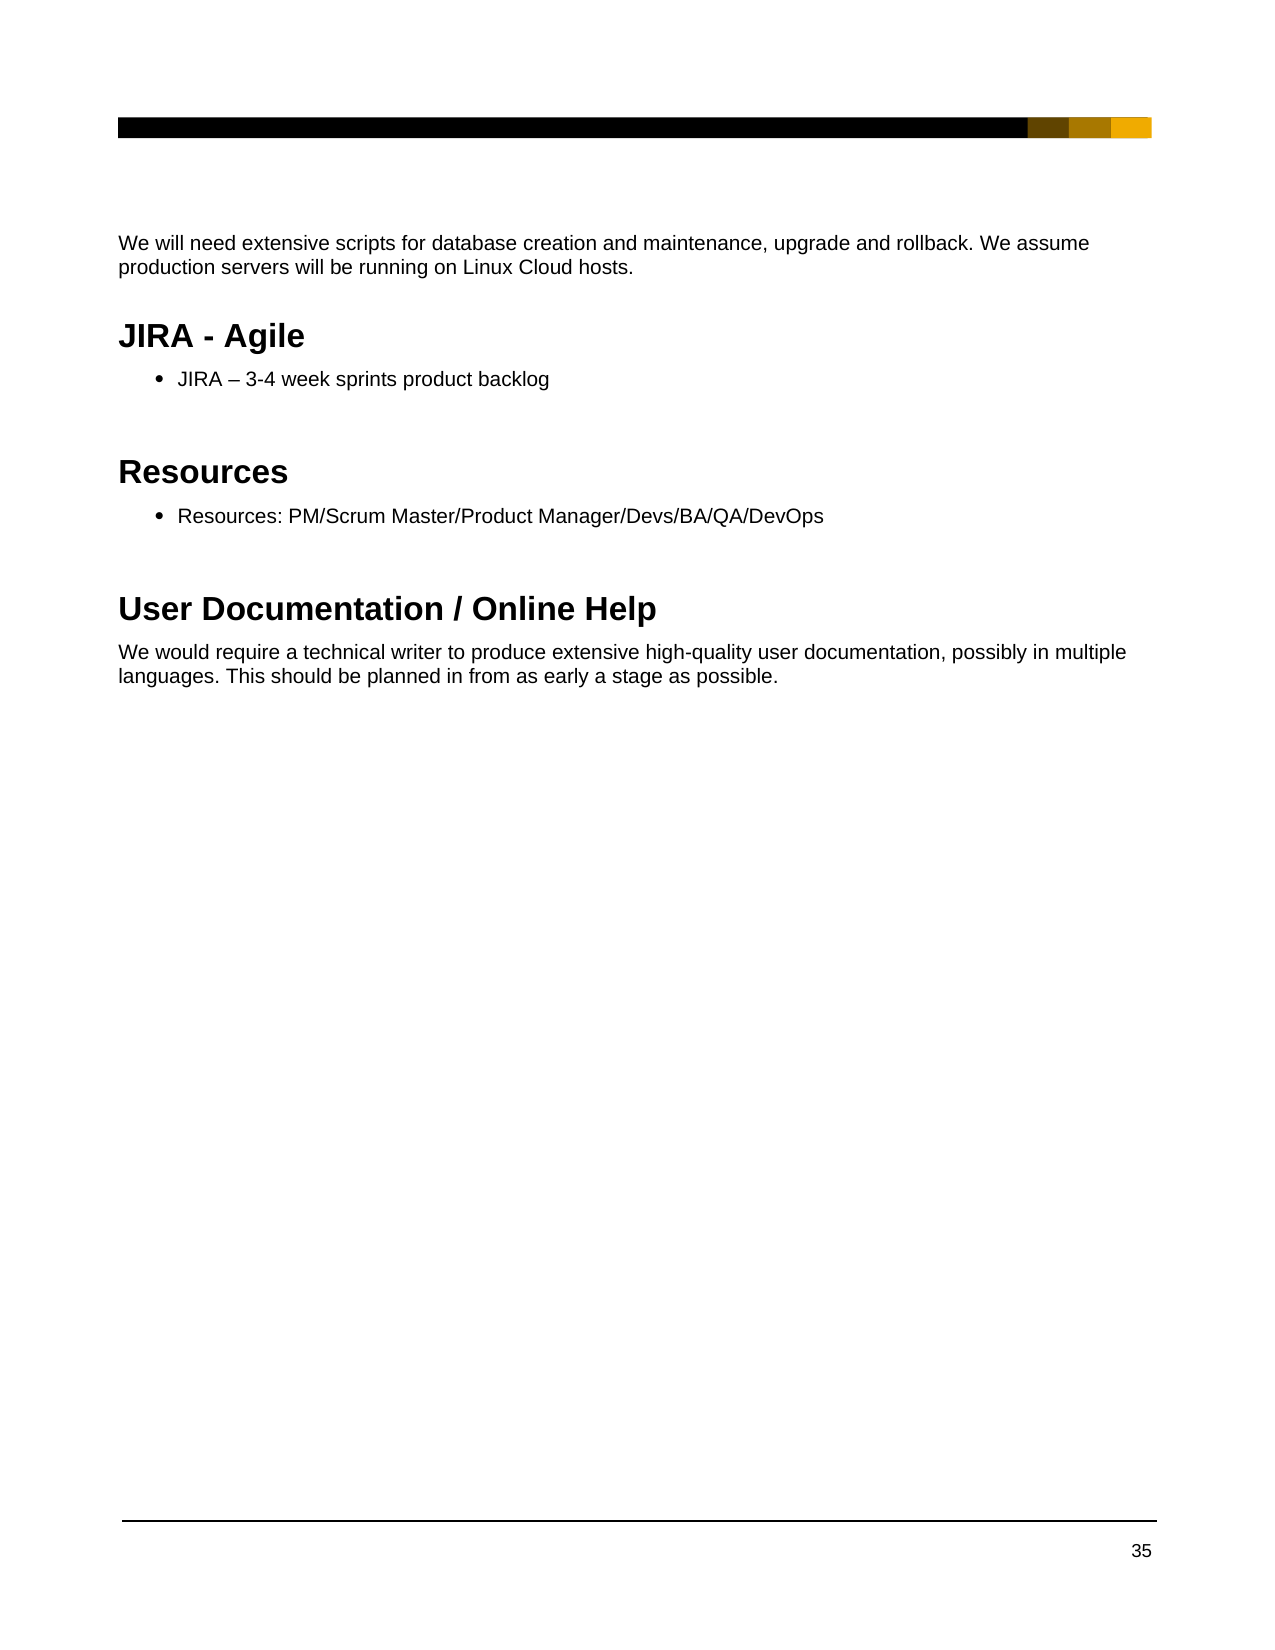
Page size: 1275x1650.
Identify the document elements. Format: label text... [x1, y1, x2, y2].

subtitle Resources [118, 453, 1157, 491]
list JIRA – 3-4 week sprints product backlog [156, 367, 1157, 391]
subtitle JIRA - Agile [118, 316, 1157, 354]
text We would require a technical writer to produce extensive high-quality user documentation, possibly in multiple languages. This should be planned in from as early a stage as possible. [118, 640, 1157, 688]
list Resources: PM/Scrum Master/Product Manager/Devs/BA/QA/DevOps [156, 503, 1157, 528]
text We will need extensive scripts for database creation and maintenance, upgrade and rollback. We assume production servers will be running on Linux Cloud hosts. [118, 231, 1157, 279]
subtitle User Documentation / Online Help [118, 589, 1157, 627]
